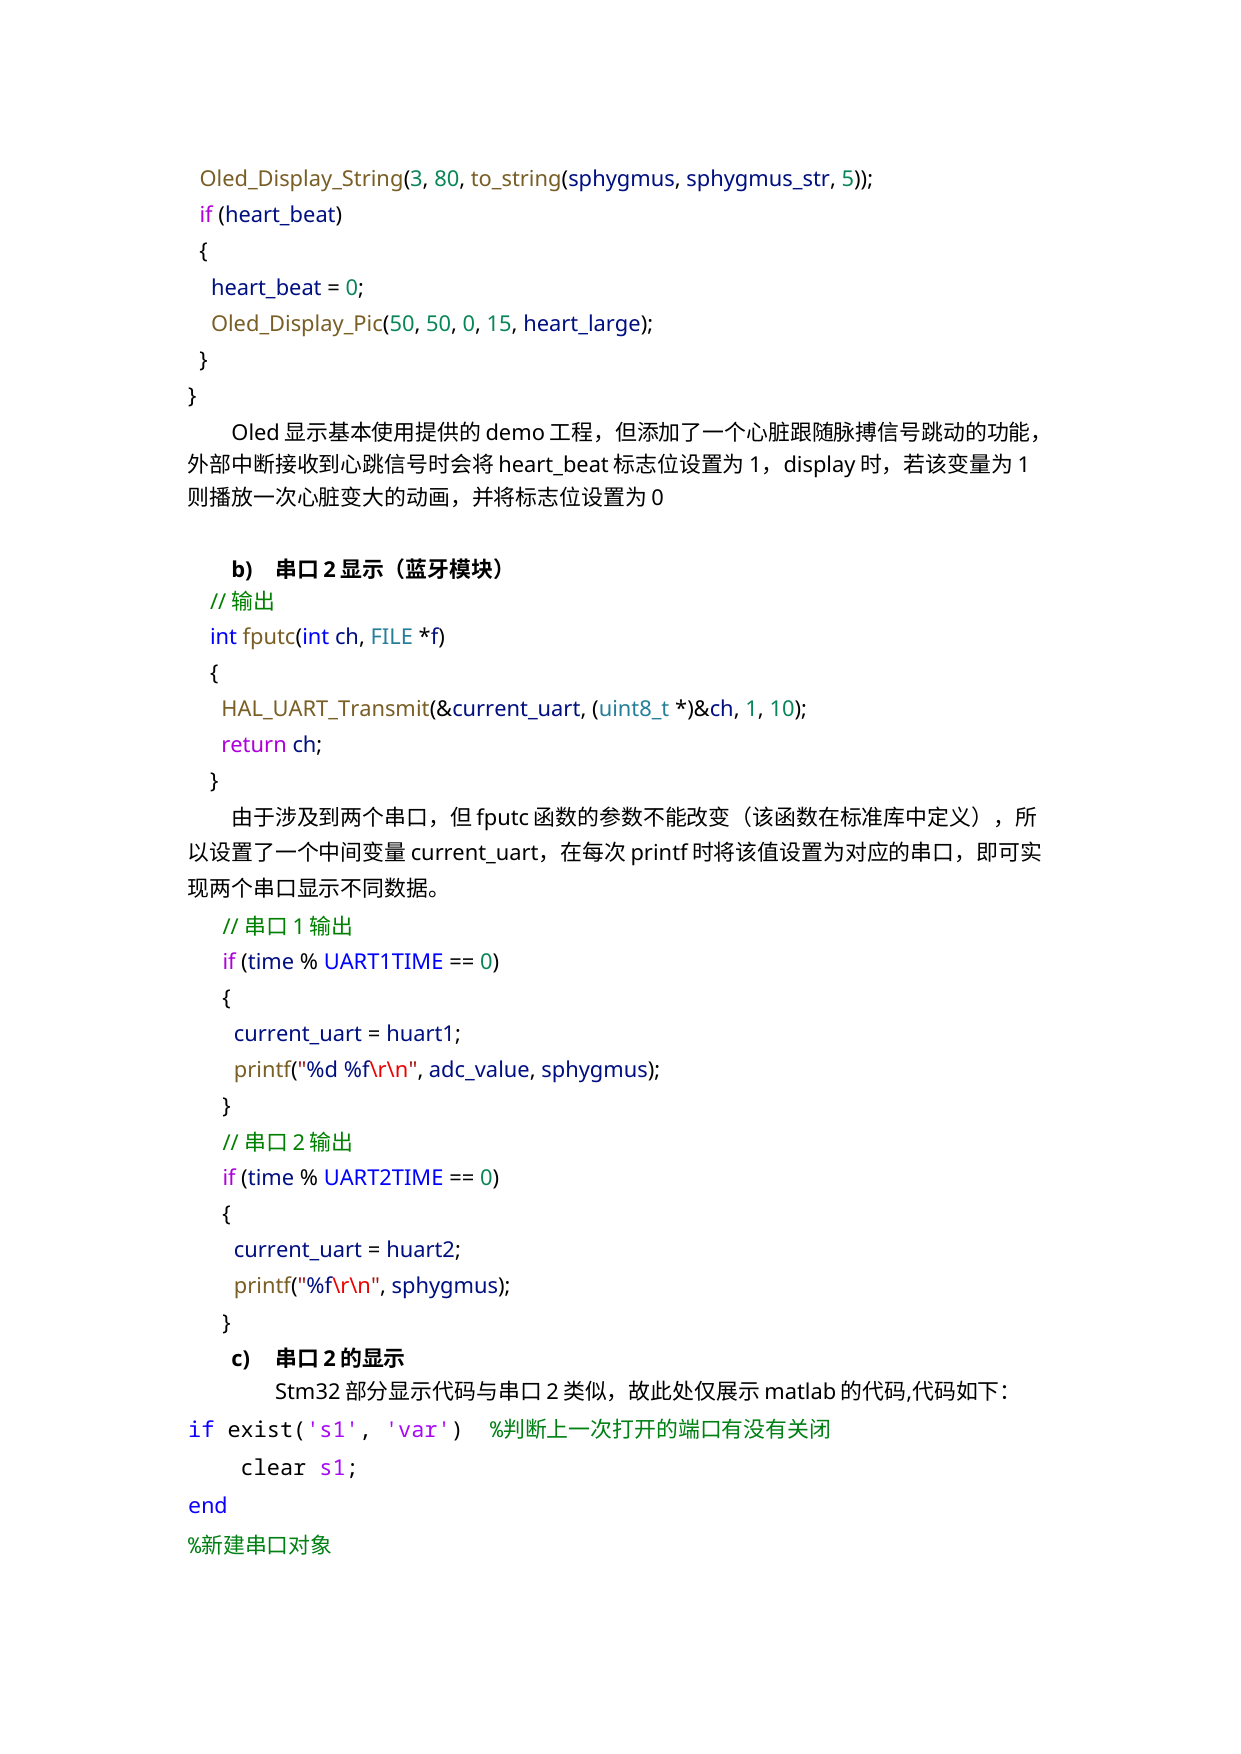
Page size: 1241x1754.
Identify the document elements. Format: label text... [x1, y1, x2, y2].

text } [187, 1305, 1053, 1338]
text } [187, 342, 1053, 375]
text printf("%d %f\r\n", adc_value, sphygmus); [187, 1053, 1053, 1085]
text { [209, 656, 1053, 688]
text } [209, 764, 1053, 797]
text if (time % UART1TIME == 0) [187, 945, 1053, 977]
text } [187, 1089, 1053, 1121]
text printf("%f\r\n", sphygmus); [187, 1269, 1053, 1302]
text return ch; [209, 728, 1053, 761]
text } [187, 378, 1053, 411]
text if (heart_beat) [187, 198, 1053, 231]
text if exist('s1', 'var') %判断上一次打开的端口有没有关闭 [187, 1412, 1053, 1445]
text heart_beat = 0; [187, 270, 1053, 303]
text end [187, 1489, 1053, 1522]
text int fputc(int ch, FILE *f) [209, 620, 1053, 652]
text %新建串口对象 [187, 1527, 1053, 1560]
text // 串口2输出 [187, 1125, 1053, 1157]
text // 输出 [209, 584, 1053, 616]
text 由于涉及到两个串口，但fputc函数的参数不能改变（该函数在标准库中定义），所以设置了一个中间变量current_uart，在每次printf时将该值设置为对应的串口，即可实现两个串口显示不同数据。 [187, 800, 1053, 903]
text clear s1; [187, 1451, 1053, 1483]
text current_uart = huart2; [187, 1233, 1053, 1266]
list 串口2的显示 [231, 1341, 1053, 1374]
text { [187, 1197, 1053, 1229]
text { [187, 981, 1053, 1013]
text current_uart = huart1; [187, 1017, 1053, 1049]
text Oled_Display_Pic(50, 50, 0, 15, heart_large); [187, 306, 1053, 339]
list 串口2显示（蓝牙模块） [231, 551, 1053, 584]
list Stm32部分显示代码与串口2类似，故此处仅展示matlab的代码,代码如下： [275, 1374, 1053, 1406]
text Oled_Display_String(3, 80, to_string(sphygmus, sphygmus_str, 5)); [187, 162, 1053, 194]
text { [187, 234, 1053, 267]
text HAL_UART_Transmit(&current_uart, (uint8_t *)&ch, 1, 10); [209, 692, 1053, 724]
text if (time % UART2TIME == 0) [187, 1161, 1053, 1193]
text // 串口1输出 [187, 909, 1053, 941]
text Oled显示基本使用提供的demo工程，但添加了一个心脏跟随脉搏信号跳动的功能，外部中断接收到心跳信号时会将heart_beat标志位设置为1，display时，若该变量为1则播放一次心脏变大的动画，并将标志位设置为0 [187, 414, 1053, 512]
